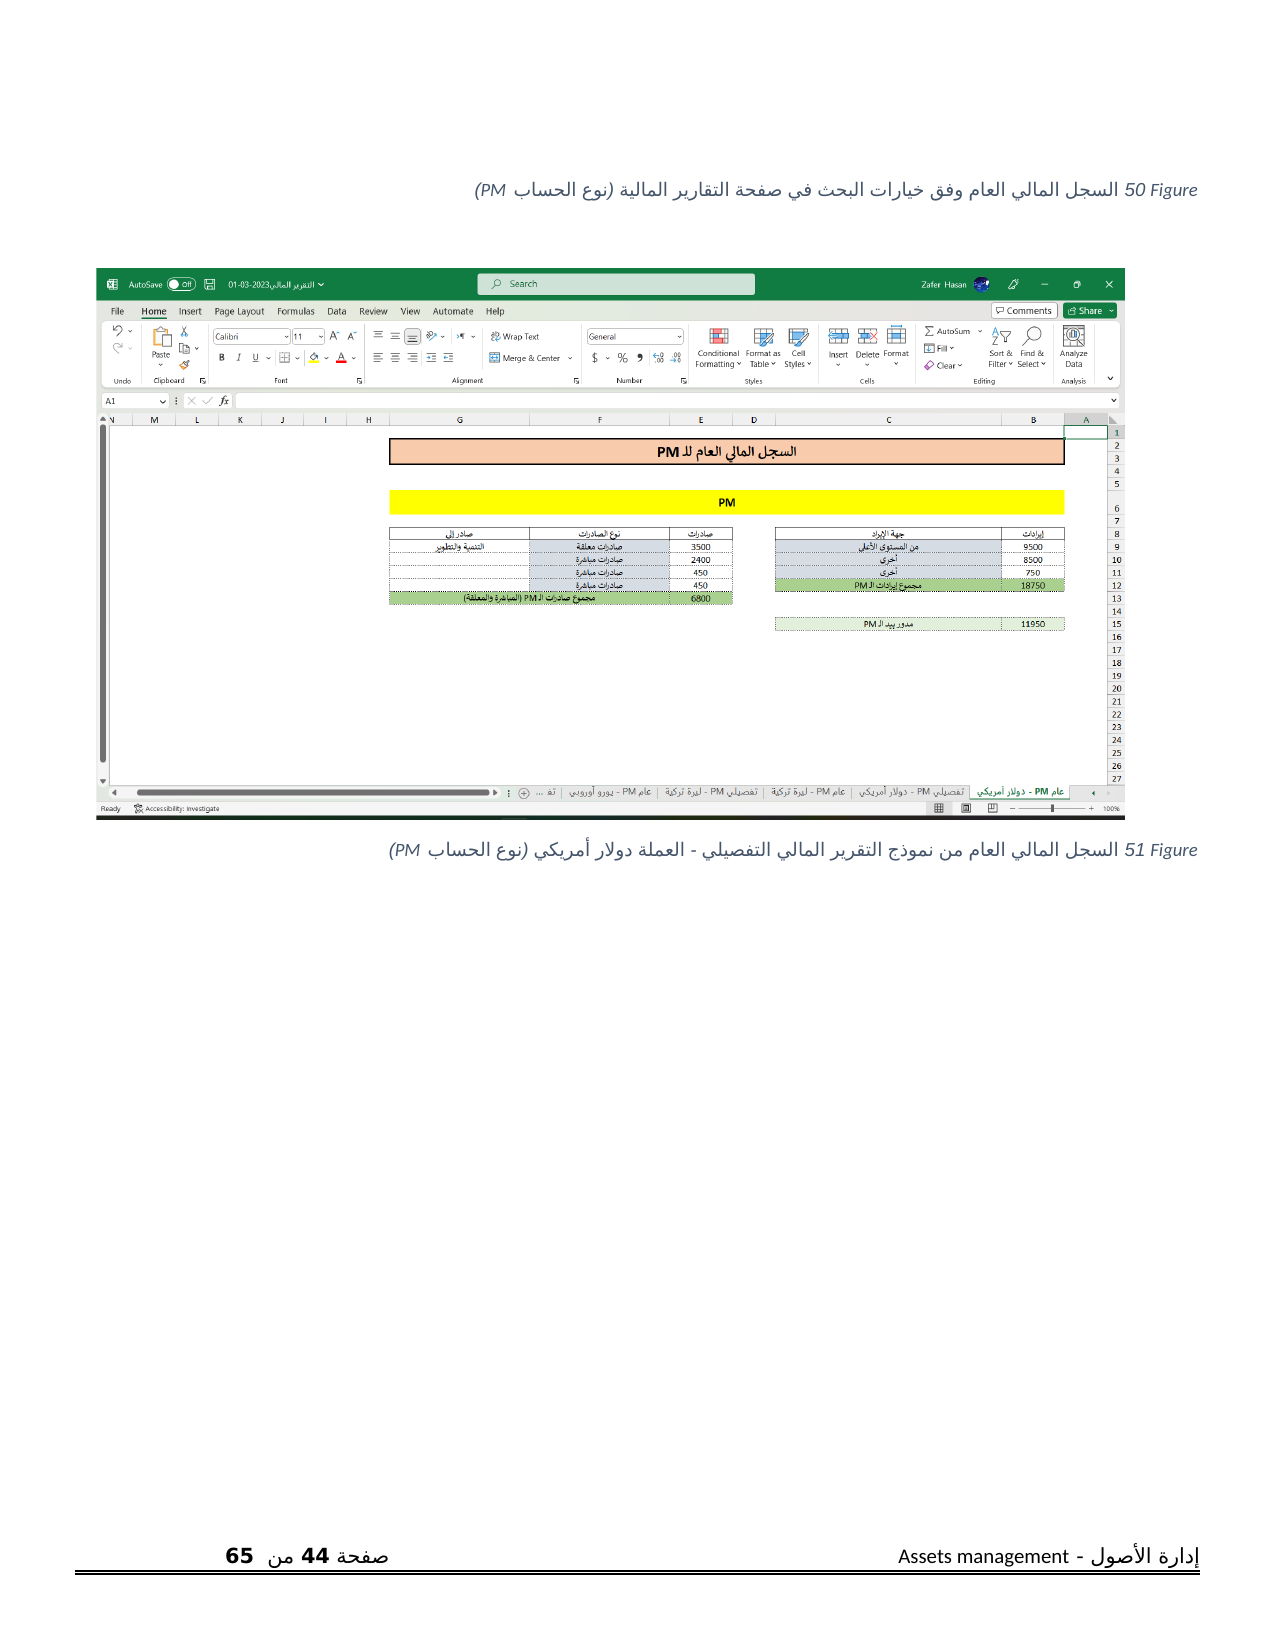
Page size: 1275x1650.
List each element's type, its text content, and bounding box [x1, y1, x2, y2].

text Figure 51 السجل المالي العام من نموذج التقرير المالي التفصيلي - العملة دولار أمريكي (نوع الحساب PM) [75, 839, 1200, 862]
picture [96, 268, 1125, 820]
text Figure 50 السجل المالي العام وفق خيارات البحث في صفحة التقارير المالية (نوع الحساب PM) [75, 178, 1200, 201]
